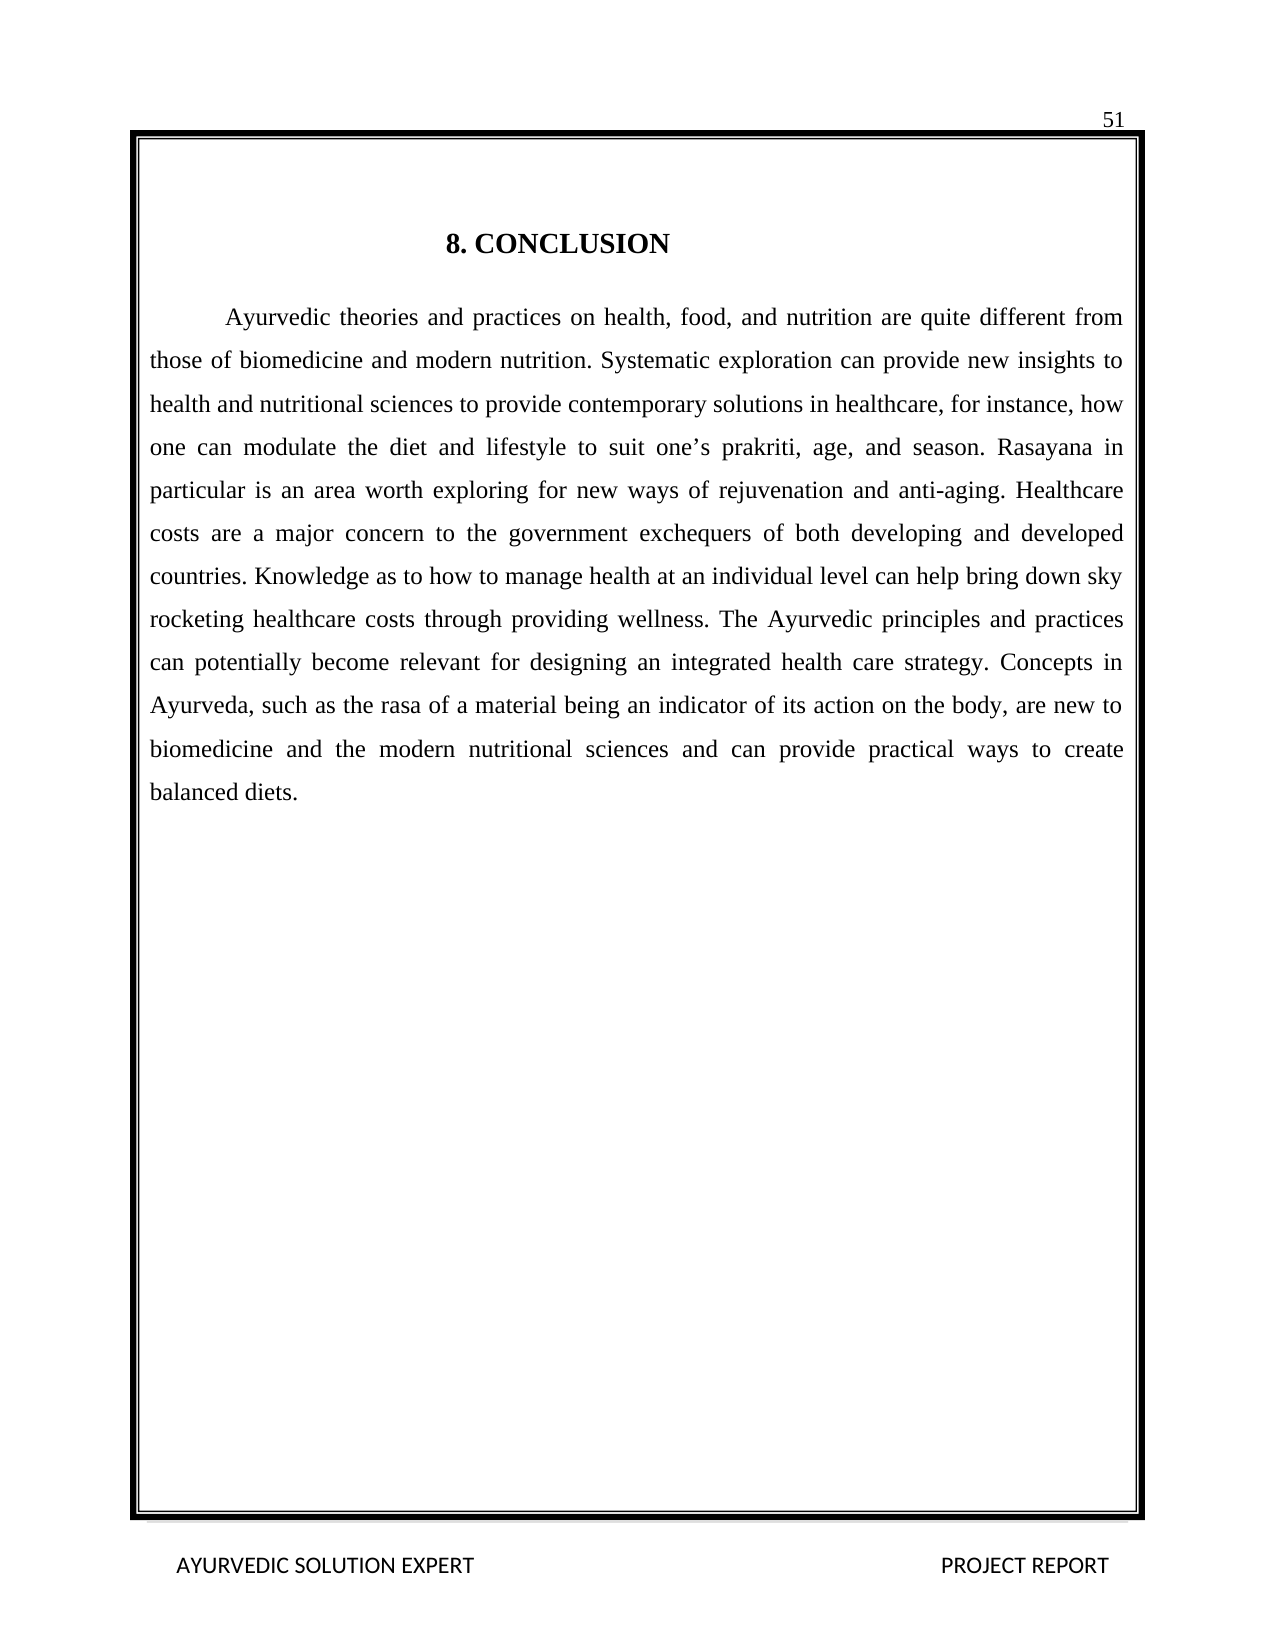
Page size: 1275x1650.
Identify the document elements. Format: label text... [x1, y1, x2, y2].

text Ayurvedic theories and practices on health, food, and nutrition are quite different from those of biomedicine and modern nutrition. Systematic exploration can provide new insights to health and nutritional sciences to provide contemporary solutions in healthcare, for instance, how one can modulate the diet and lifestyle to suit one’s prakriti, age, and season. Rasayana in particular is an area worth exploring for new ways of rejuvenation and anti-aging. Healthcare costs are a major concern to the government exchequers of both developing and developed countries. Knowledge as to how to manage health at an individual level can help bring down sky rocketing healthcare costs through providing wellness. The Ayurvedic principles and practices can potentially become relevant for designing an integrated health care strategy. Concepts in Ayurveda, such as the rasa of a material being an indicator of its action on the body, are new to biomedicine and the modern nutritional sciences and can provide practical ways to create balanced diets. [149, 302, 1124, 806]
subtitle 8. CONCLUSION [150, 226, 908, 260]
